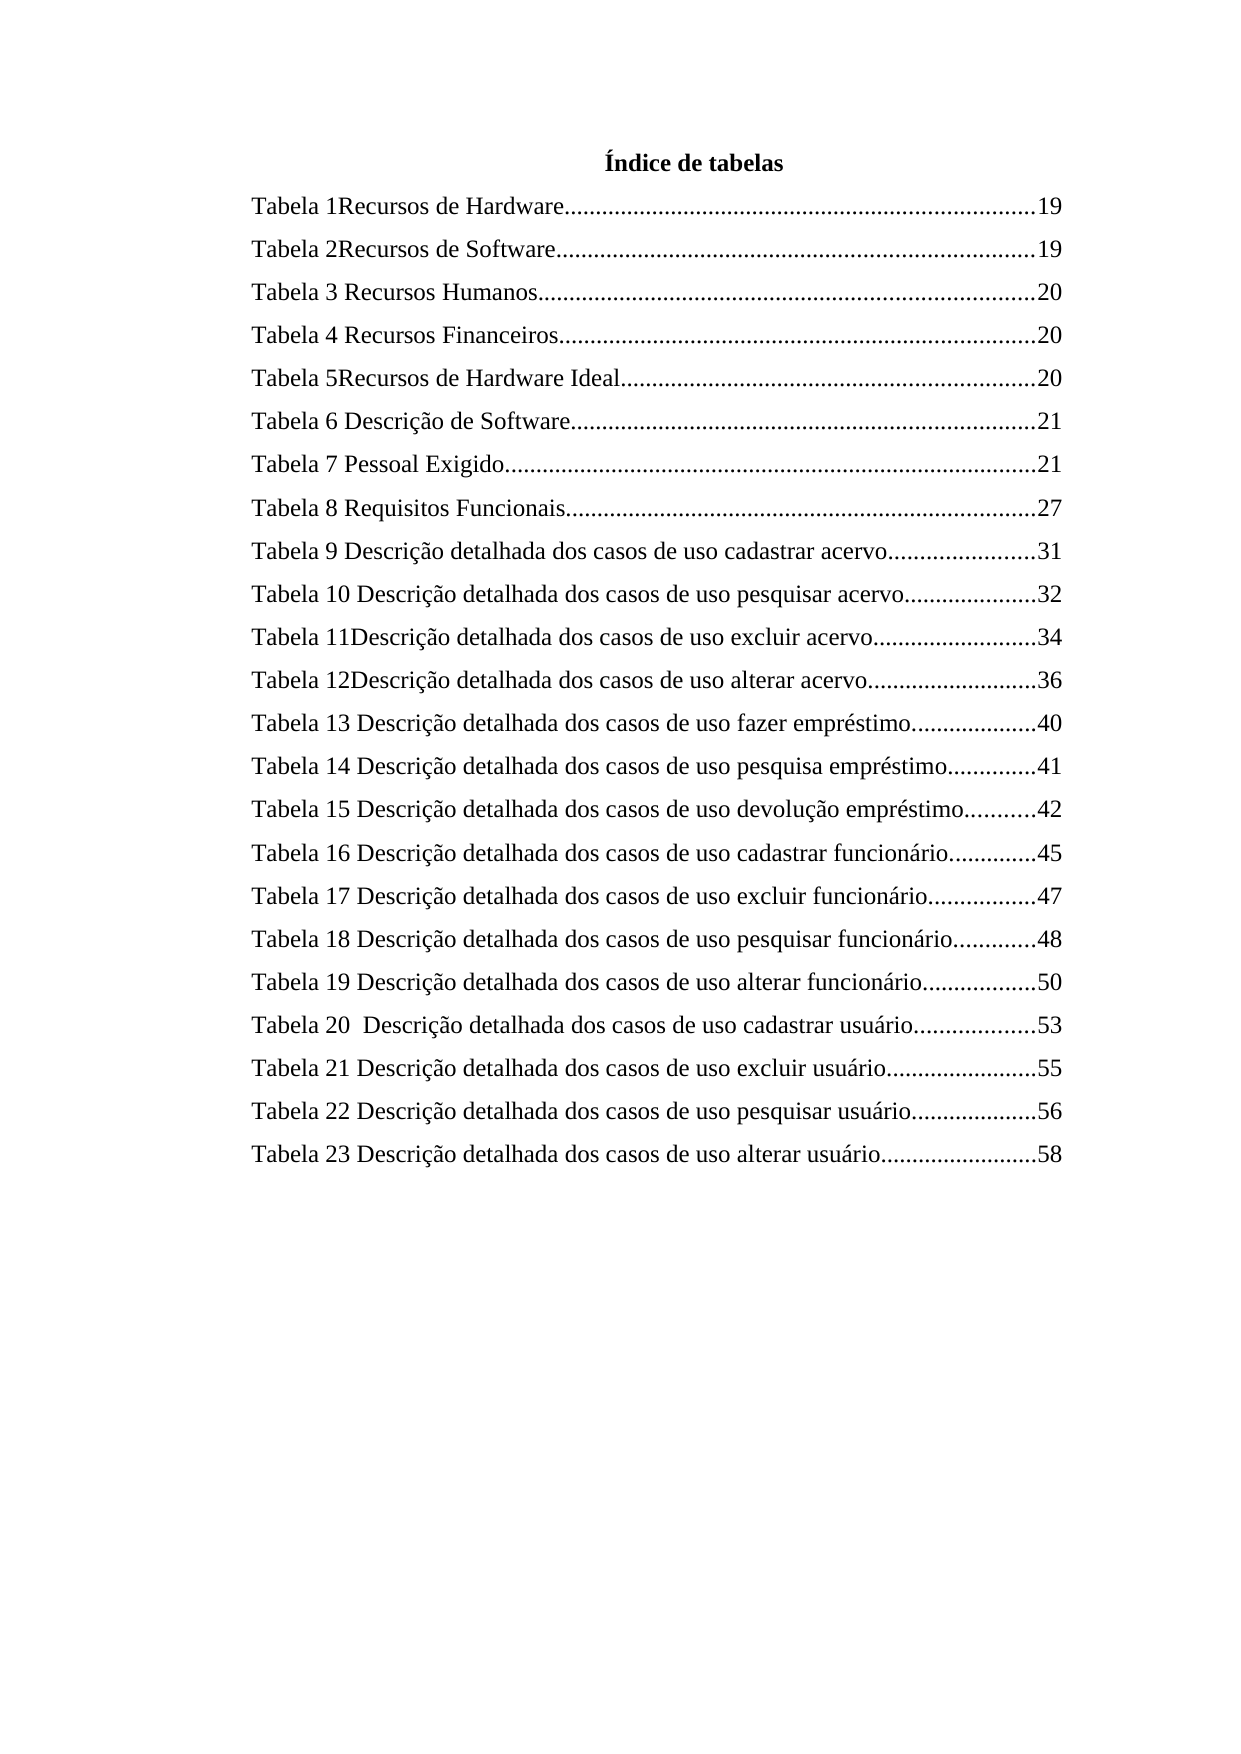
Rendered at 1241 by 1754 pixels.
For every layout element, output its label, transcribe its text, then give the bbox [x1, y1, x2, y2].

text Tabela 15 Descrição detalhada dos casos de uso devolução empréstimo. 42 [177, 794, 1137, 823]
text Tabela 1Recursos de Hardware. 19 [177, 191, 1137, 219]
text Tabela 11Descrição detalhada dos casos de uso excluir acervo. 34 [177, 622, 1137, 651]
text Tabela 7 Pessoal Exigido. 21 [177, 449, 1137, 478]
text Tabela 8 Requisitos Funcionais. 27 [177, 493, 1137, 521]
text Tabela 22 Descrição detalhada dos casos de uso pesquisar usuário. 56 [177, 1096, 1137, 1125]
text Tabela 3 Recursos Humanos. 20 [177, 277, 1137, 306]
text Índice de tabelas [177, 148, 1137, 176]
text Tabela 16 Descrição detalhada dos casos de uso cadastrar funcionário. 45 [177, 838, 1137, 866]
text Tabela 17 Descrição detalhada dos casos de uso excluir funcionário. 47 [177, 881, 1137, 909]
text Tabela 13 Descrição detalhada dos casos de uso fazer empréstimo. 40 [177, 708, 1137, 737]
text Tabela 23 Descrição detalhada dos casos de uso alterar usuário. 58 [177, 1139, 1137, 1168]
text Tabela 4 Recursos Financeiros 20 [177, 320, 1137, 349]
text Tabela 9 Descrição detalhada dos casos de uso cadastrar acervo 31 [177, 536, 1137, 564]
text Tabela 21 Descrição detalhada dos casos de uso excluir usuário. 55 [177, 1053, 1137, 1082]
text Tabela 5Recursos de Hardware Ideal. 20 [177, 363, 1137, 392]
text Tabela 19 Descrição detalhada dos casos de uso alterar funcionário. 50 [177, 967, 1137, 996]
text Tabela 10 Descrição detalhada dos casos de uso pesquisar acervo. 32 [177, 579, 1137, 608]
text Tabela 20 Descrição detalhada dos casos de uso cadastrar usuário. 53 [177, 1010, 1137, 1039]
text Tabela 18 Descrição detalhada dos casos de uso pesquisar funcionário. 48 [177, 924, 1137, 953]
text Tabela 2Recursos de Software. 19 [177, 234, 1137, 263]
text Tabela 6 Descrição de Software. 21 [177, 406, 1137, 435]
text Tabela 14 Descrição detalhada dos casos de uso pesquisa empréstimo. 41 [177, 751, 1137, 780]
text Tabela 12Descrição detalhada dos casos de uso alterar acervo. 36 [177, 665, 1137, 694]
